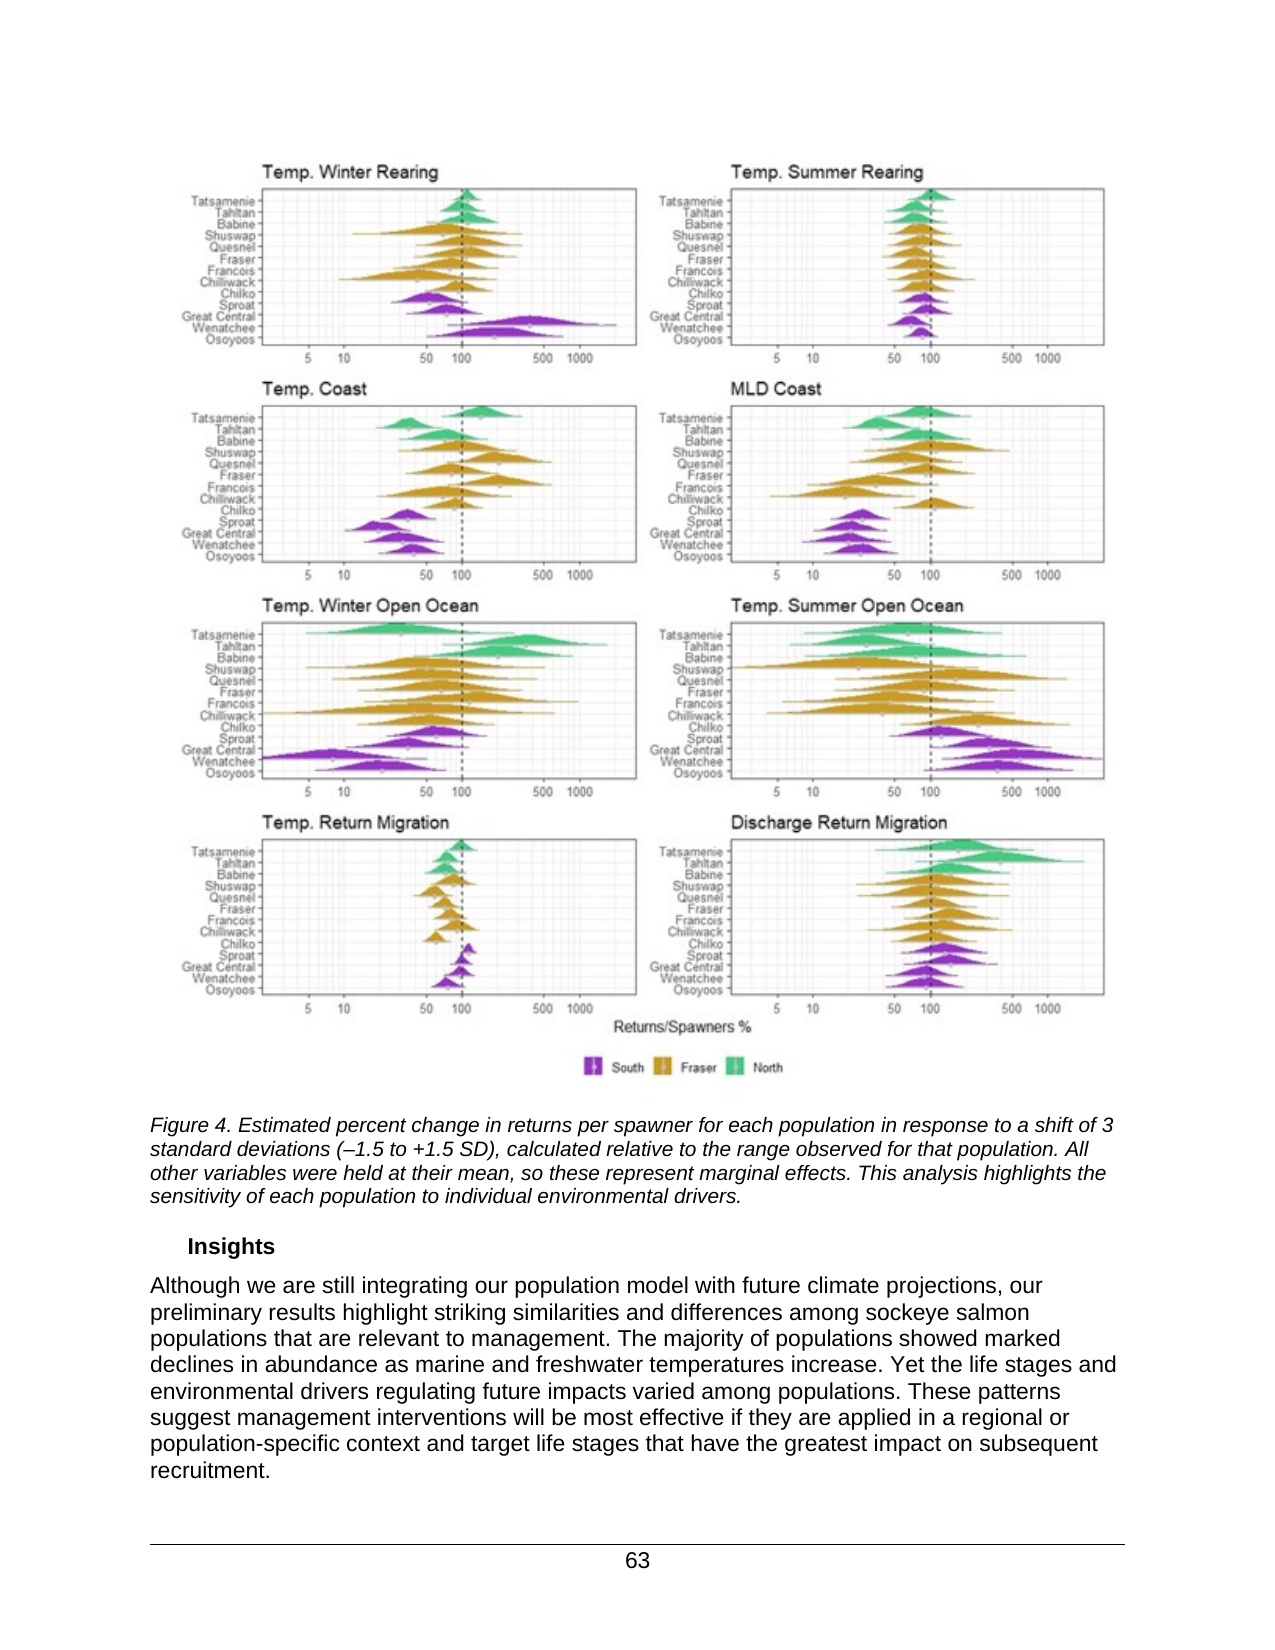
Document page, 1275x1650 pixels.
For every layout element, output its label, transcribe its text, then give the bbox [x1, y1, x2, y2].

text Figure 4. Estimated percent change in returns per spawner for each population in response to a shift of 3 standard deviations (–1.5 to +1.5 SD), calculated relative to the range observed for that population. All other variables were held at their mean, so these represent marginal effects. This analysis highlights the sensitivity of each population to individual environmental drivers. [150, 1112, 1125, 1208]
picture [168, 150, 1119, 1100]
text Although we are still integrating our population model with future climate projections, our preliminary results highlight striking similarities and differences among sockeye salmon populations that are relevant to management. The majority of populations showed marked declines in abundance as marine and freshwater temperatures increase. Yet the life stages and environmental drivers regulating future impacts varied among populations. These patterns suggest management interventions will be most effective if they are applied in a regional or population-specific context and target life stages that have the greatest impact on subsequent recruitment. [150, 1272, 1125, 1483]
subtitle Insights [187, 1233, 1125, 1260]
